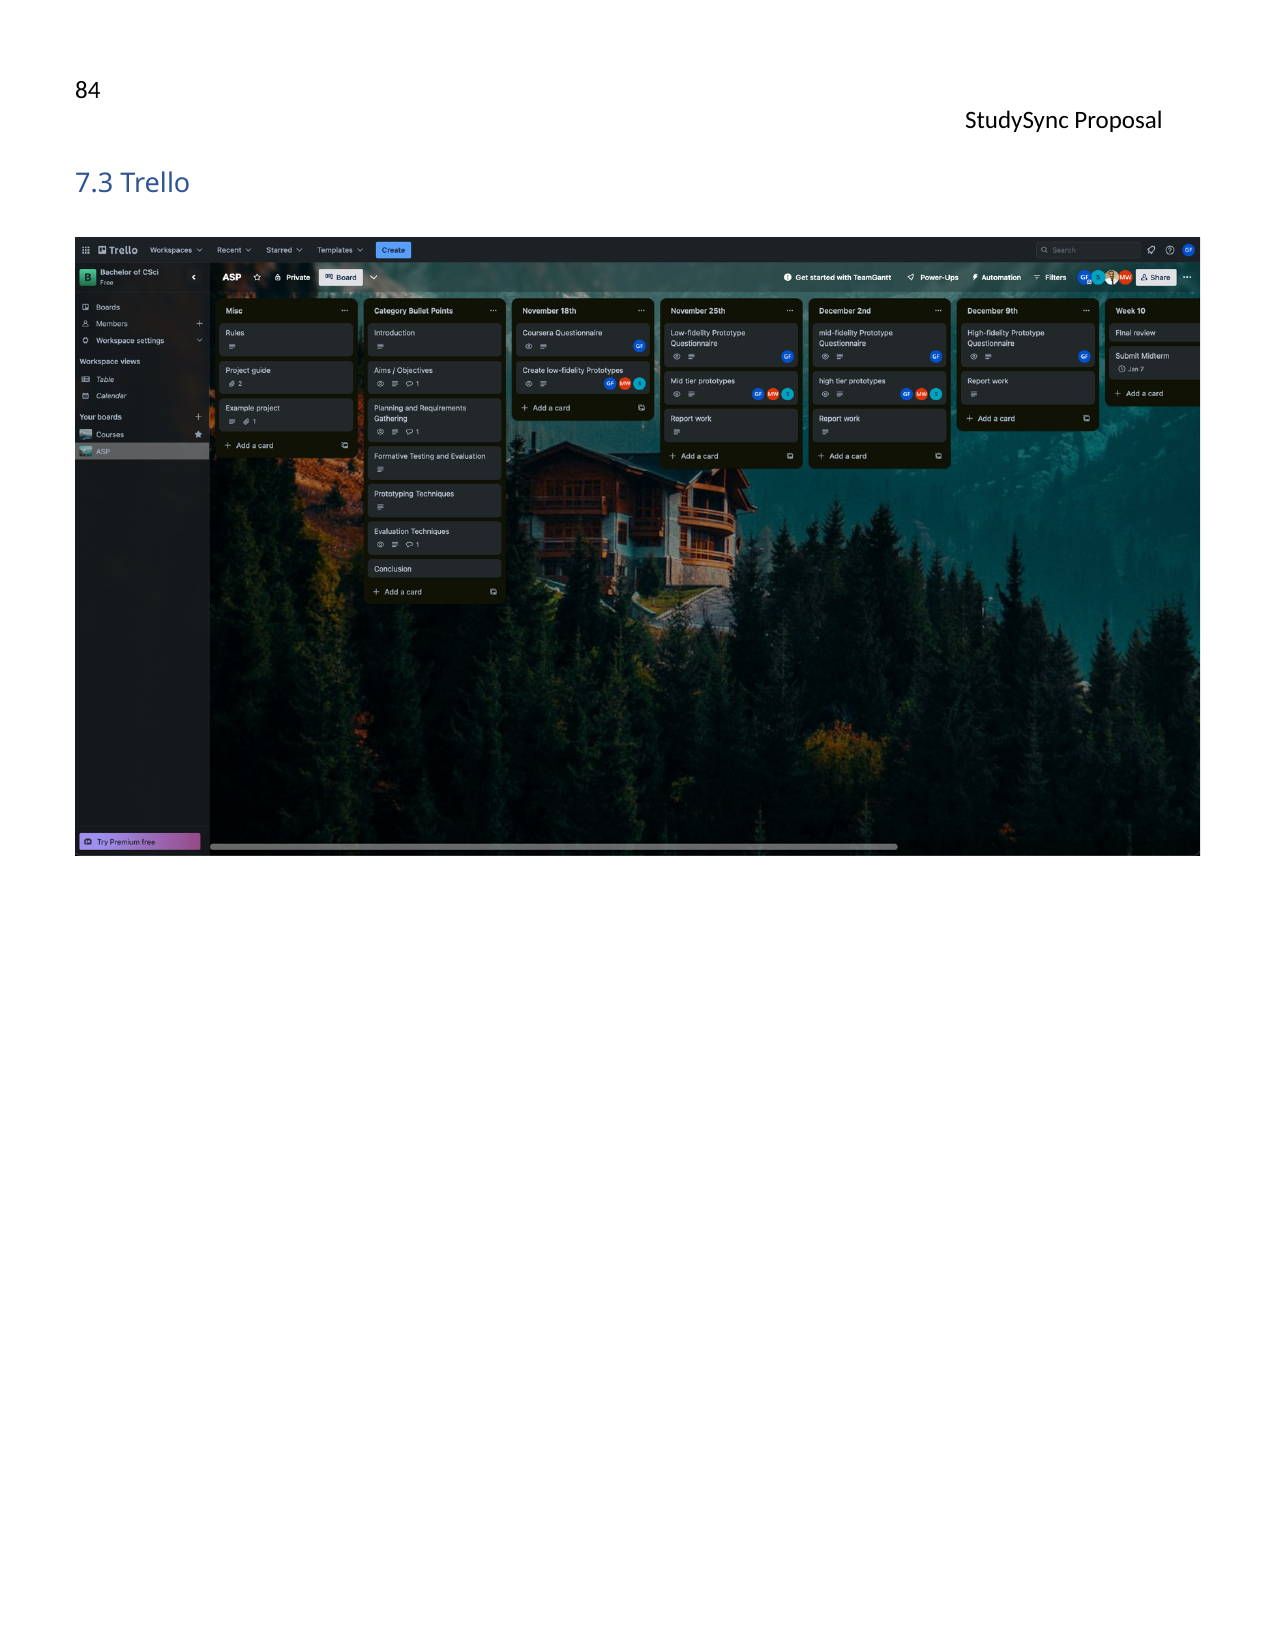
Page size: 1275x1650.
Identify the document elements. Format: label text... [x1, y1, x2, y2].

subtitle 7.3 Trello [75, 163, 1200, 200]
picture [75, 237, 1200, 856]
